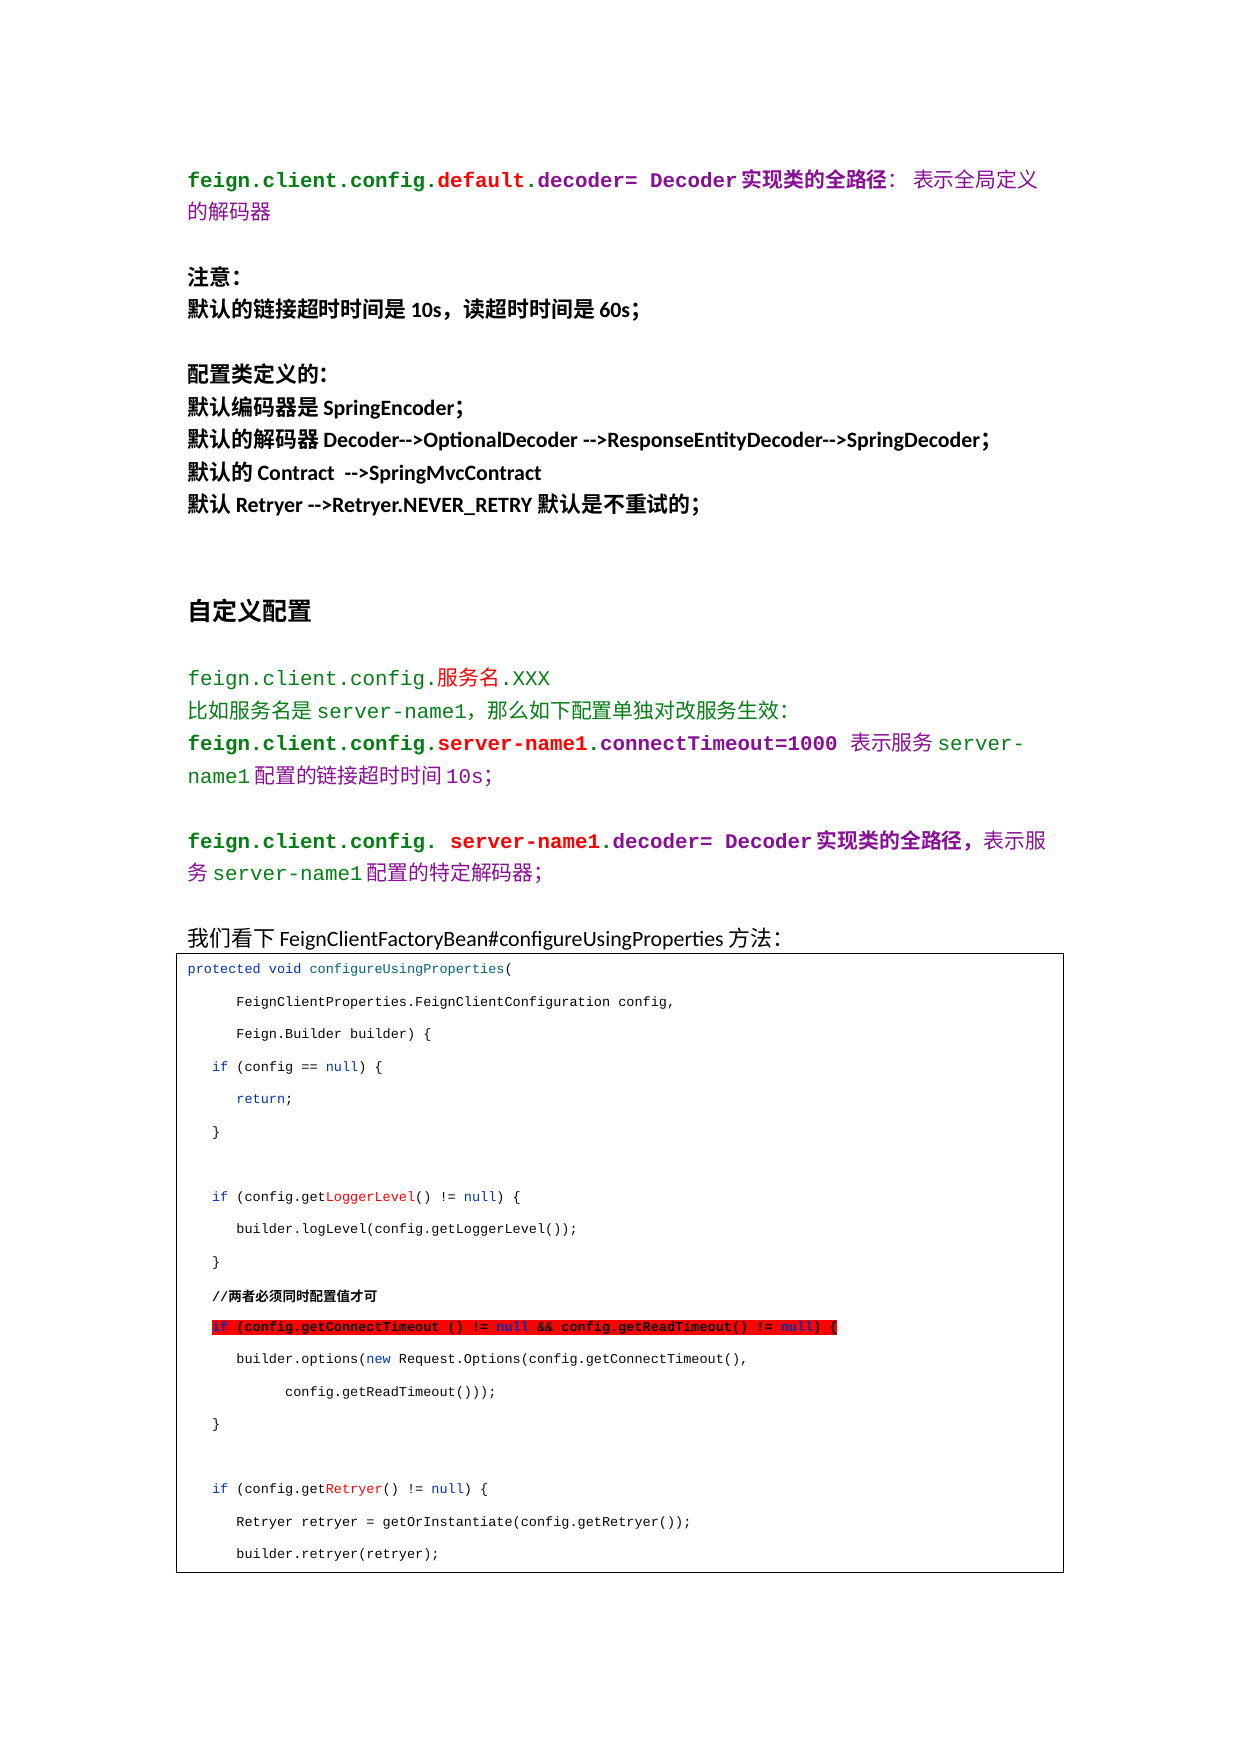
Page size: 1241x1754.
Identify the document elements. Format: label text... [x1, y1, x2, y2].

text feign.client.config. server-name1.decoder= Decoder实现类的全路径，表示服务server-name1配置的特定解码器； [187, 823, 1053, 888]
picture [473, 964, 479, 973]
text 默认的链接超时时间是10s，读超时时间是60s； [187, 292, 1053, 324]
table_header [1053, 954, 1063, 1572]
picture [440, 966, 446, 973]
text 配置类定义的： [187, 357, 1053, 389]
text 默认的Contract -->SpringMvcContract [187, 454, 1053, 487]
text 默认Retryer -->Retryer.NEVER_RETRY 默认是不重试的； [187, 487, 1053, 519]
text 默认编码器是SpringEncoder； [187, 389, 1053, 422]
picture [334, 963, 340, 973]
picture [351, 966, 357, 976]
text 注意： [187, 259, 1053, 292]
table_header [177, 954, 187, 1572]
subtitle 自定义配置 [187, 577, 1053, 642]
text 默认的解码器Decoder-->OptionalDecoder -->ResponseEntityDecoder-->SpringDecoder； [187, 422, 1053, 454]
picture [489, 966, 495, 973]
text feign.client.config.server-name1.connectTimeout=1000 表示服务server-name1配置的链接超时时间10s； [187, 726, 1053, 791]
picture [318, 966, 324, 973]
text feign.client.config.default.decoder= Decoder实现类的全路径： 表示全局定义的解码器 [187, 162, 1053, 227]
picture [416, 966, 422, 976]
text 比如服务名是server-name1，那么如下配置单独对改服务生效： [187, 693, 1053, 726]
text 我们看下FeignClientFactoryBean#configureUsingProperties方法： [187, 921, 1053, 953]
picture [424, 964, 430, 973]
text feign.client.config.服务名.XXX [187, 661, 1053, 693]
